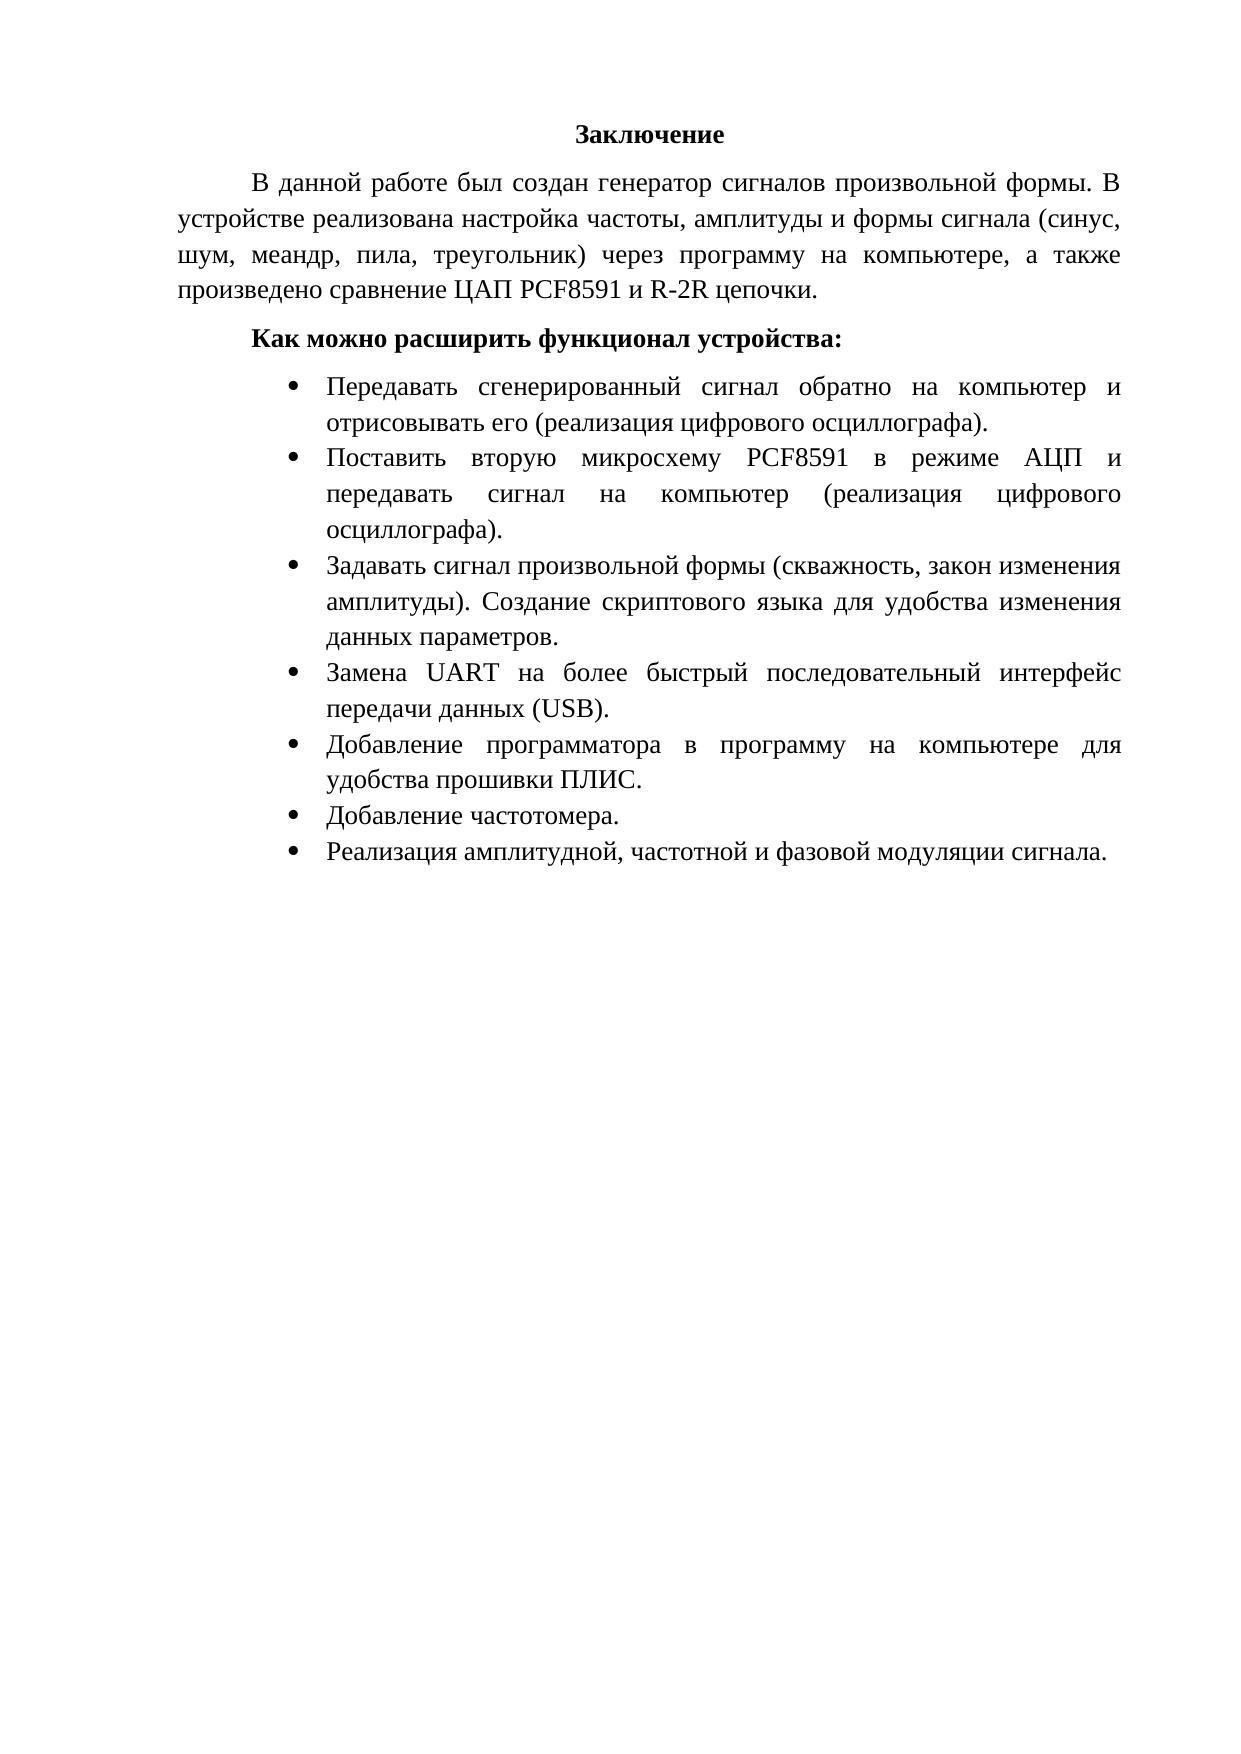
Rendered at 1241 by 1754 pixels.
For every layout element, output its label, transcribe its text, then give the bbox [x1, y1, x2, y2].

list Замена UART на более быстрый последовательный интерфейс передачи данных (USB). [288, 656, 1122, 723]
list Передавать сгенерированный сигнал обратно на компьютер и отрисовывать его (реализация цифрового осциллографа). [288, 370, 1122, 437]
list Задавать сигнал произвольной формы (скважность, закон изменения амплитуды). Создание скриптового языка для удобства изменения данных параметров. [288, 549, 1122, 652]
list Реализация амплитудной, частотной и фазовой модуляции сигнала. [288, 835, 1122, 866]
list Добавление программатора в программу на компьютере для удобства прошивки ПЛИС. [288, 728, 1122, 795]
subtitle Заключение [177, 118, 1122, 149]
text В данной работе был создан генератор сигналов произвольной формы. В устройстве реализована настройка частоты, амплитуды и формы сигнала (синус, шум, меандр, пила, треугольник) через программу на компьютере, а также произведено сравнение ЦАП PCF8591 и R-2R цепочки. [177, 166, 1122, 305]
list Добавление частотомера. [288, 799, 1122, 831]
list Поставить вторую микросхему PCF8591 в режиме АЦП и передавать сигнал на компьютер (реализация цифрового осциллографа). [288, 442, 1122, 544]
text Как можно расширить функционал устройства: [177, 322, 1122, 353]
